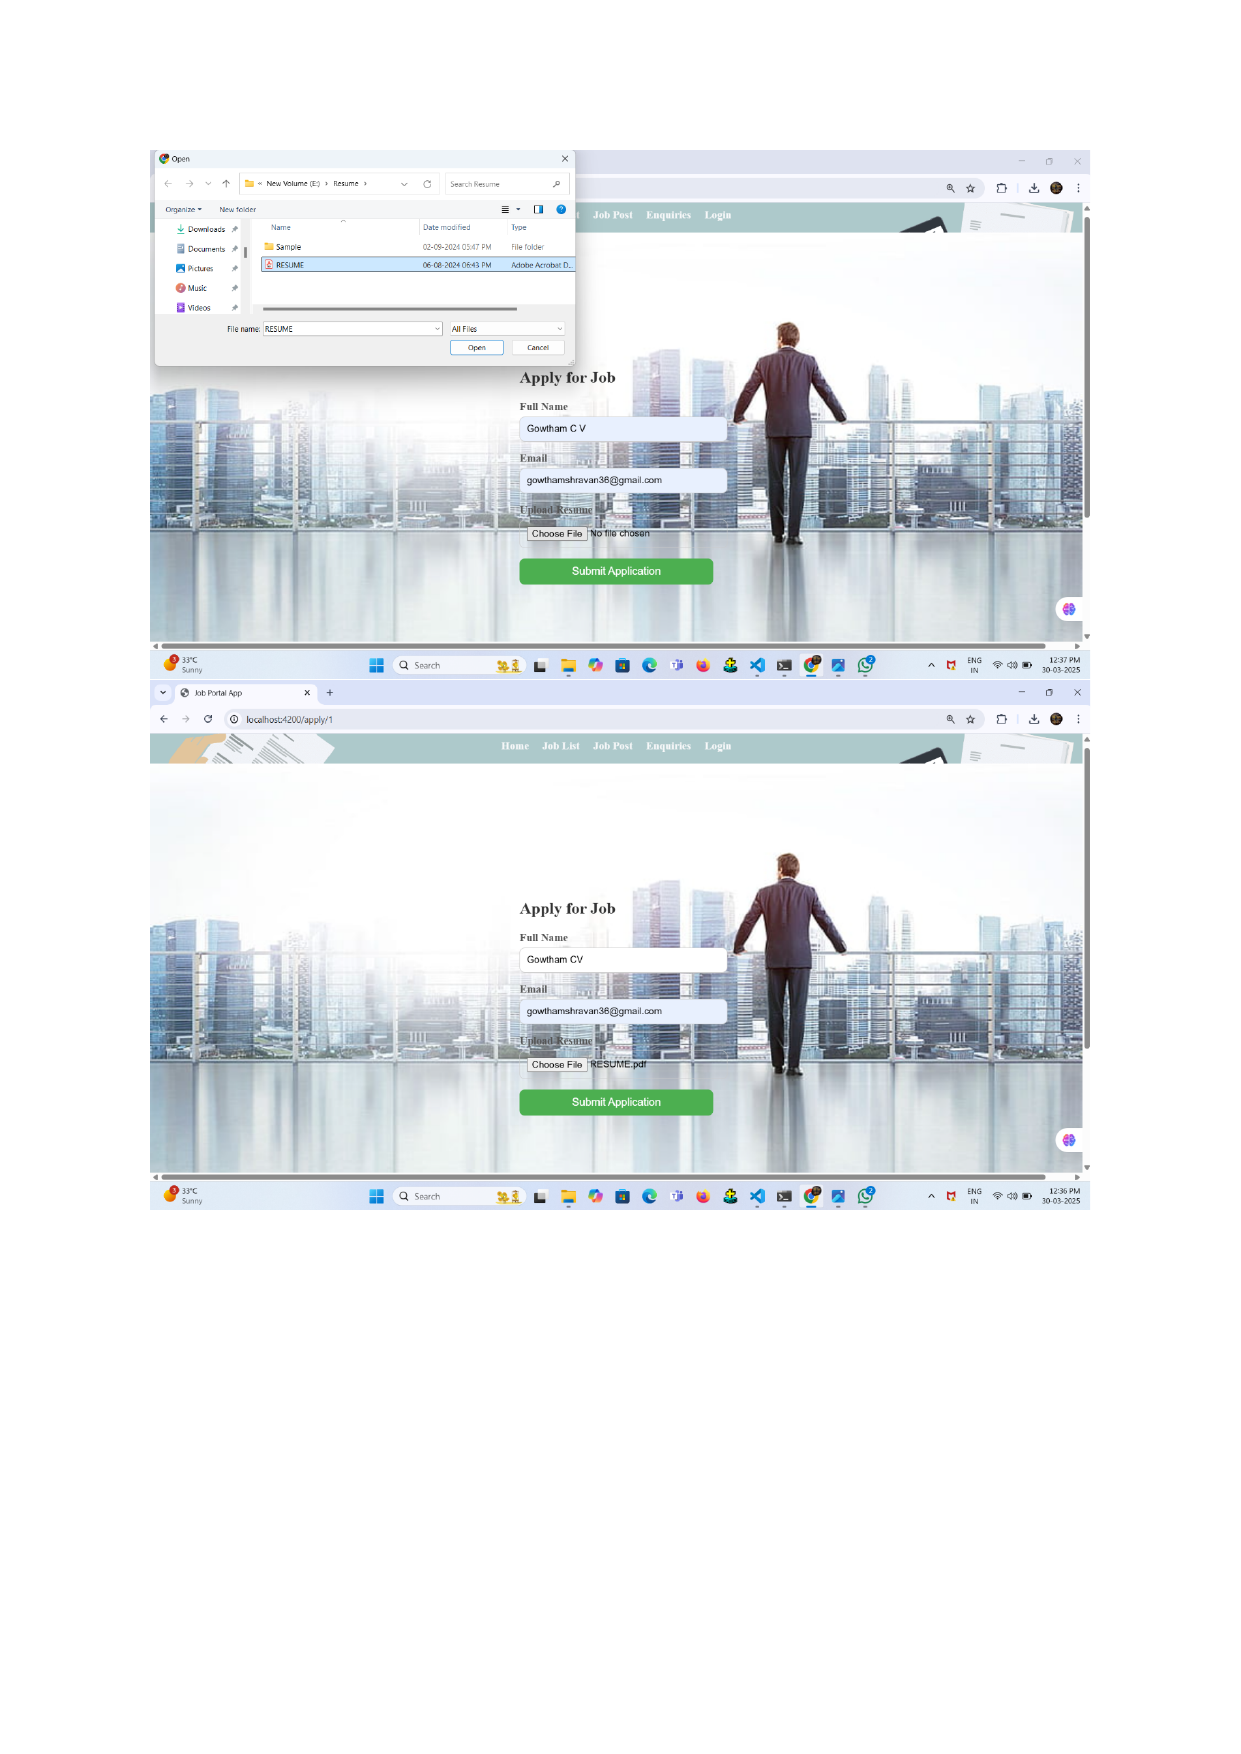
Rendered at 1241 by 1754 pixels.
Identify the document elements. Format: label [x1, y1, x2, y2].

picture [150, 150, 1091, 679]
picture [150, 680, 1091, 1210]
